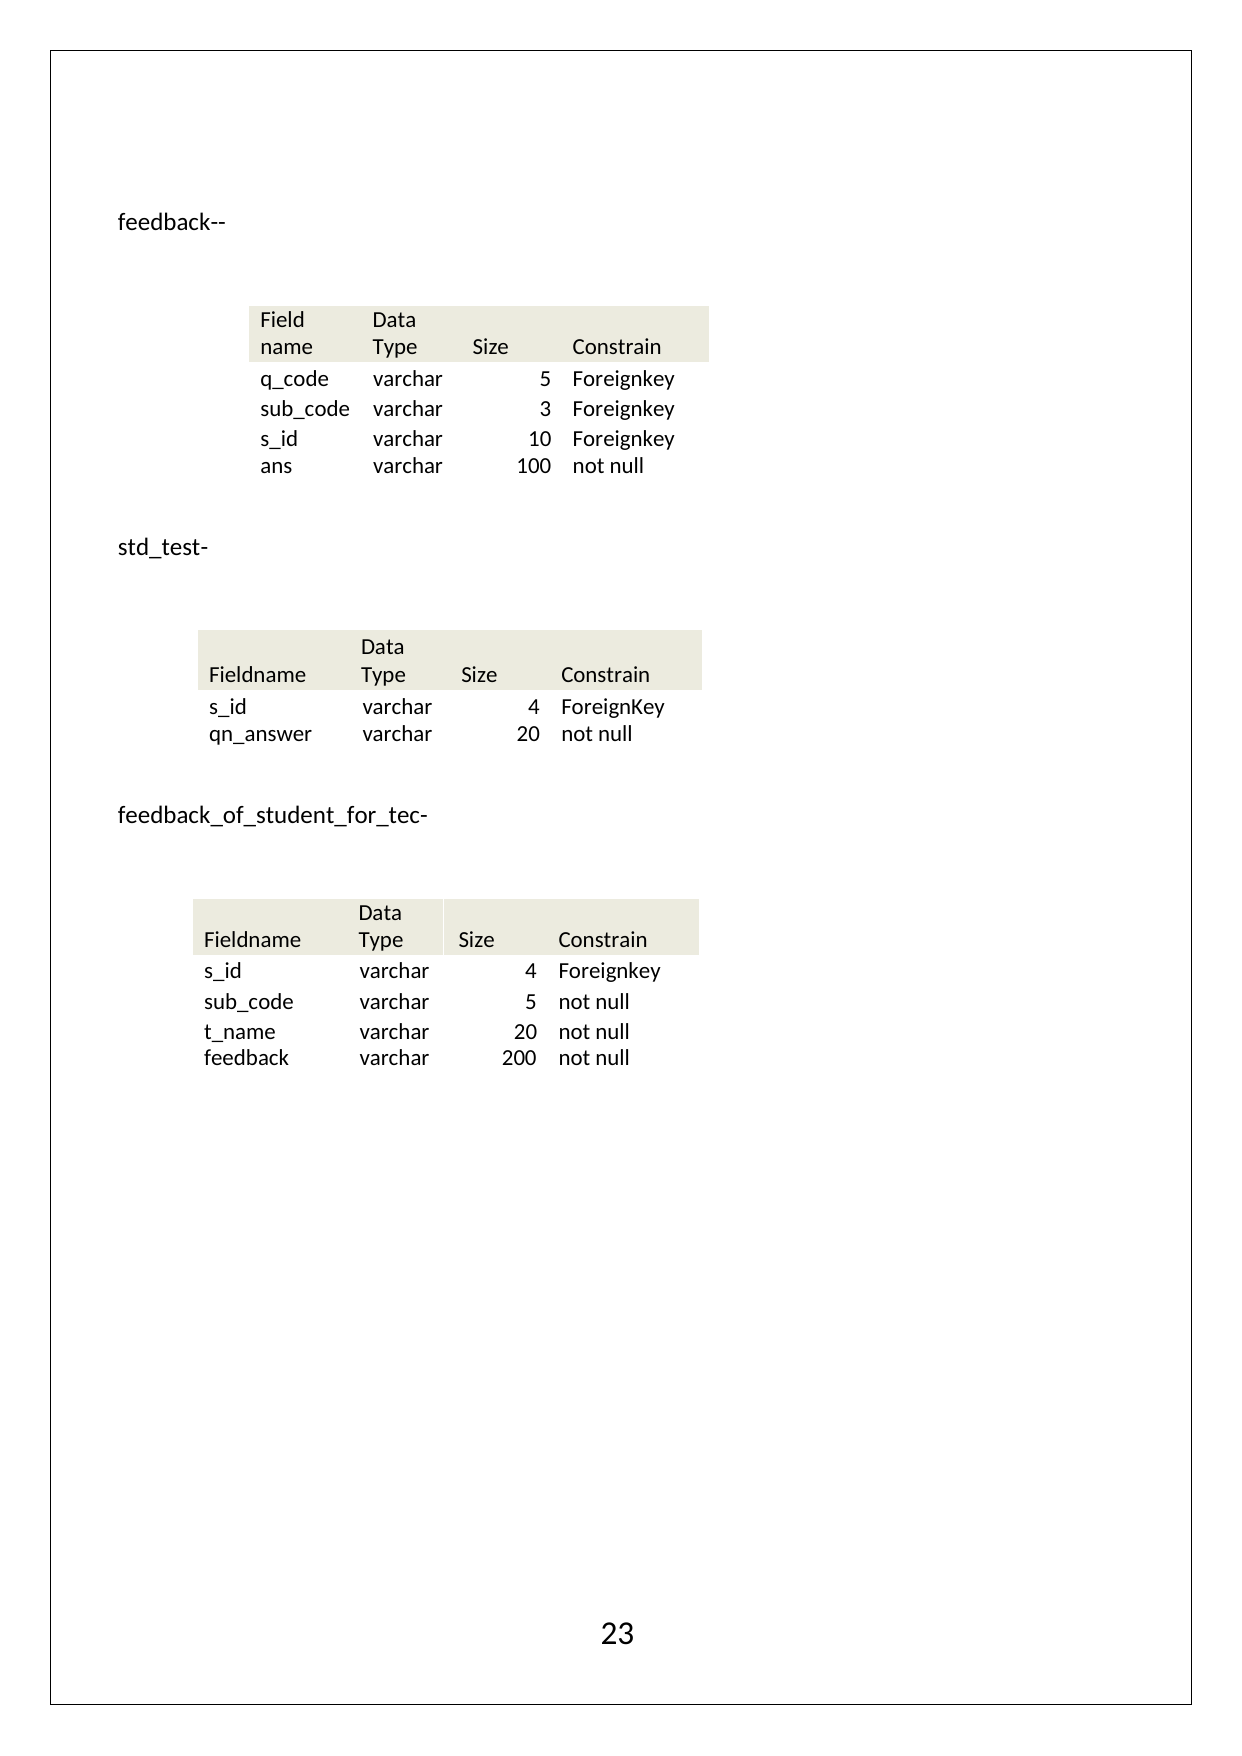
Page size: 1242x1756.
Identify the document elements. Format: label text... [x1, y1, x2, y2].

table_cell Foreignkey [562, 425, 709, 454]
table_cell not null [547, 1018, 699, 1047]
table_cell varchar [361, 395, 458, 425]
table_cell Foreignkey [547, 955, 699, 988]
table_cell ForeignKey [550, 690, 702, 722]
table_cell feedback [193, 1047, 330, 1072]
table_cell varchar [330, 955, 443, 988]
table_header Size [444, 899, 547, 955]
table_header Size [458, 306, 562, 362]
table_header Data Type [337, 630, 446, 690]
table_cell 20 [444, 1018, 547, 1047]
table_cell q_code [249, 362, 361, 395]
table_cell s_id [249, 425, 361, 454]
table_cell sub_code [193, 988, 330, 1018]
text std_test- [118, 531, 1183, 562]
table_cell s_id [193, 955, 330, 988]
table_header Constrain [550, 630, 702, 690]
table_cell not null [562, 454, 709, 480]
table_cell 10 [458, 425, 562, 454]
table_cell sub_code [249, 395, 361, 425]
table_cell 200 [444, 1047, 547, 1072]
table_cell varchar [330, 1018, 443, 1047]
table_header Data Type [361, 306, 458, 362]
table_header Field name [249, 306, 361, 362]
table_cell not null [547, 988, 699, 1018]
table_cell 3 [458, 395, 562, 425]
table_cell ans [249, 454, 361, 480]
table_cell varchar [330, 988, 443, 1018]
table_cell 4 [446, 690, 550, 722]
table_header Fieldname [193, 899, 330, 955]
table_header Constrain [547, 899, 699, 955]
table_cell qn_answer [198, 722, 337, 748]
table_cell varchar [361, 425, 458, 454]
table_header Fieldname [198, 630, 337, 690]
table_cell varchar [361, 362, 458, 395]
table_cell t_name [193, 1018, 330, 1047]
text feedback-- [118, 207, 1183, 237]
table_cell varchar [330, 1047, 443, 1072]
table_cell 100 [458, 454, 562, 480]
table_cell Foreignkey [562, 395, 709, 425]
table_cell not null [550, 722, 702, 748]
table_cell varchar [337, 690, 446, 722]
text feedback_of_student_for_tec- [118, 799, 1183, 830]
table_cell 20 [446, 722, 550, 748]
table_cell 5 [444, 988, 547, 1018]
table_cell not null [547, 1047, 699, 1072]
table_cell s_id [198, 690, 337, 722]
table_header Size [446, 630, 550, 690]
table_cell Foreignkey [562, 362, 709, 395]
table_header Data Type [330, 899, 443, 955]
table_cell 4 [444, 955, 547, 988]
table_cell varchar [337, 722, 446, 748]
table_header Constrain [562, 306, 709, 362]
table_cell 5 [458, 362, 562, 395]
table_cell varchar [361, 454, 458, 480]
